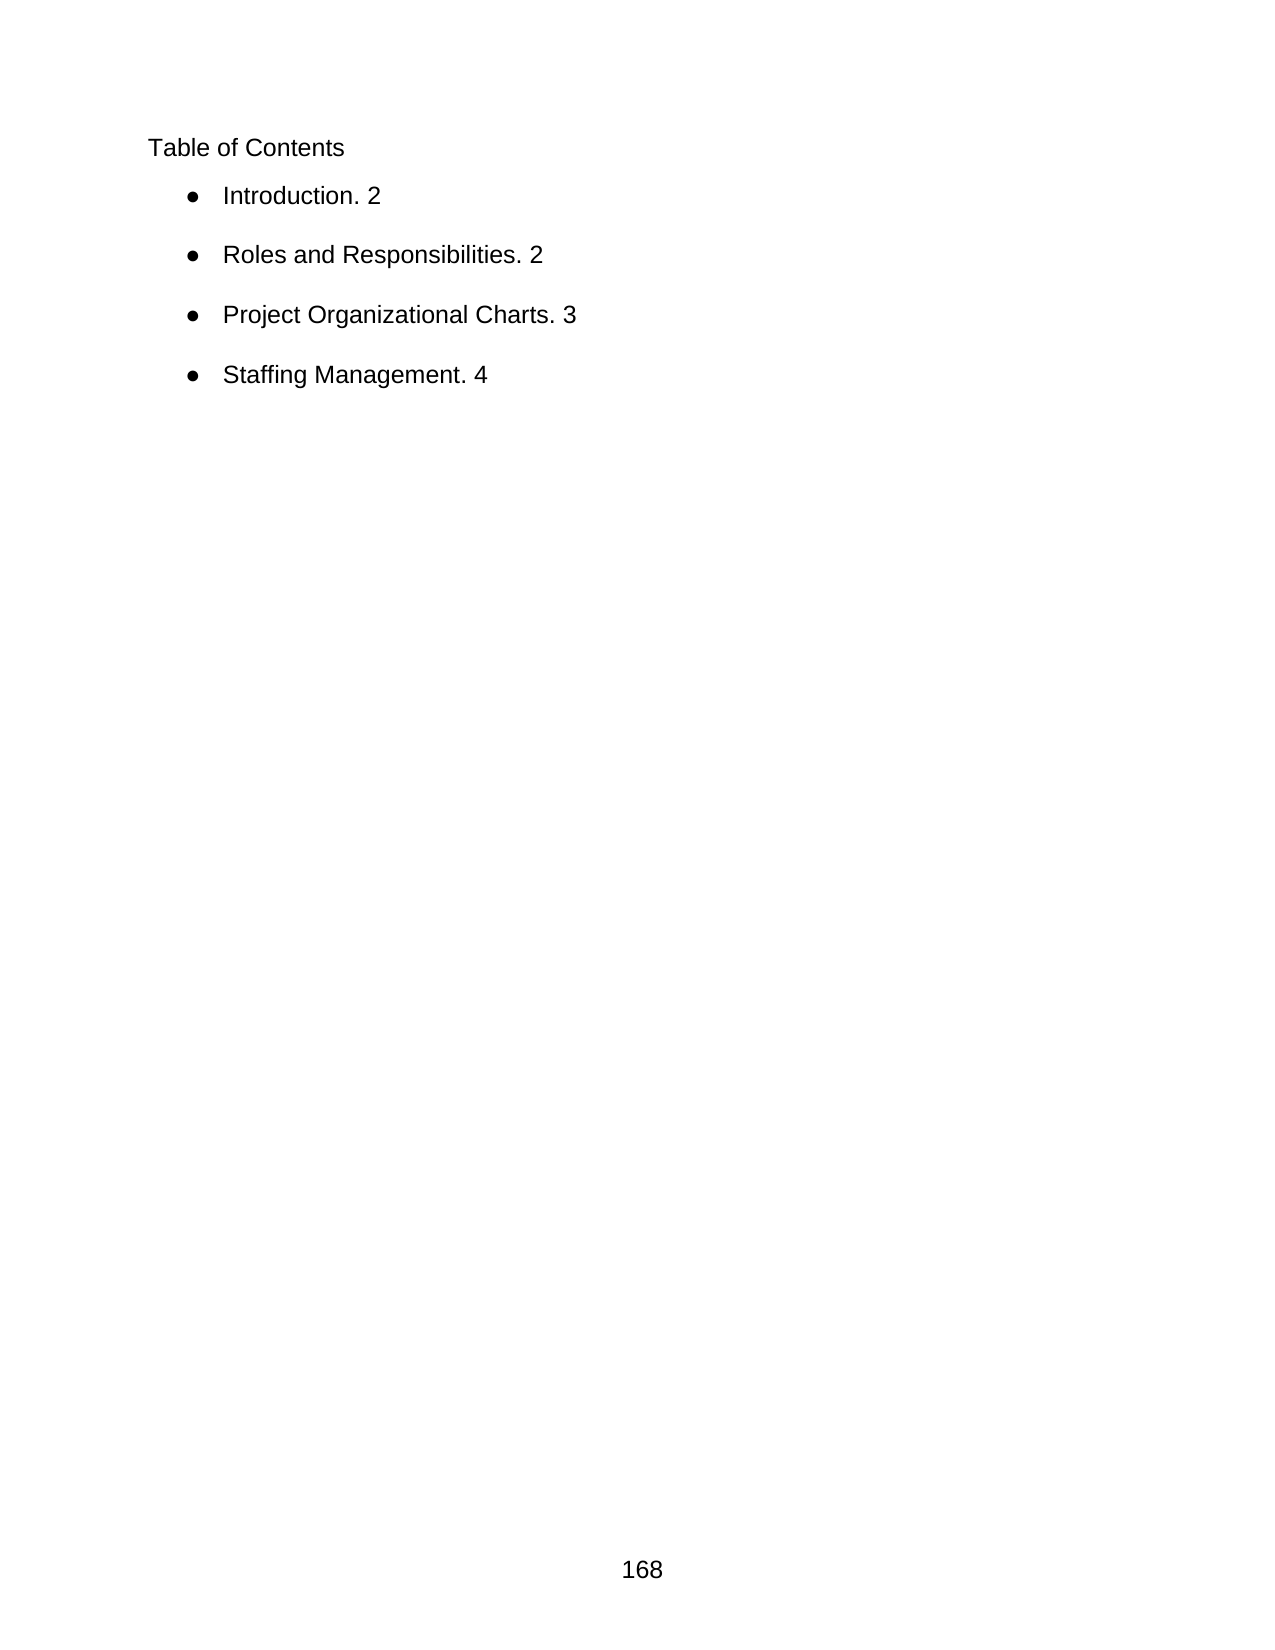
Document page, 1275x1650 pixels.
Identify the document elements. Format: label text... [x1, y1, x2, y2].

list Roles and Responsibilities. 2 [185, 240, 1137, 269]
list Project Organizational Charts. 3 [185, 300, 1137, 329]
list Introduction. 2 [185, 181, 1137, 209]
list Staffing Management. 4 [185, 360, 1137, 389]
text Table of Contents [148, 133, 1137, 162]
